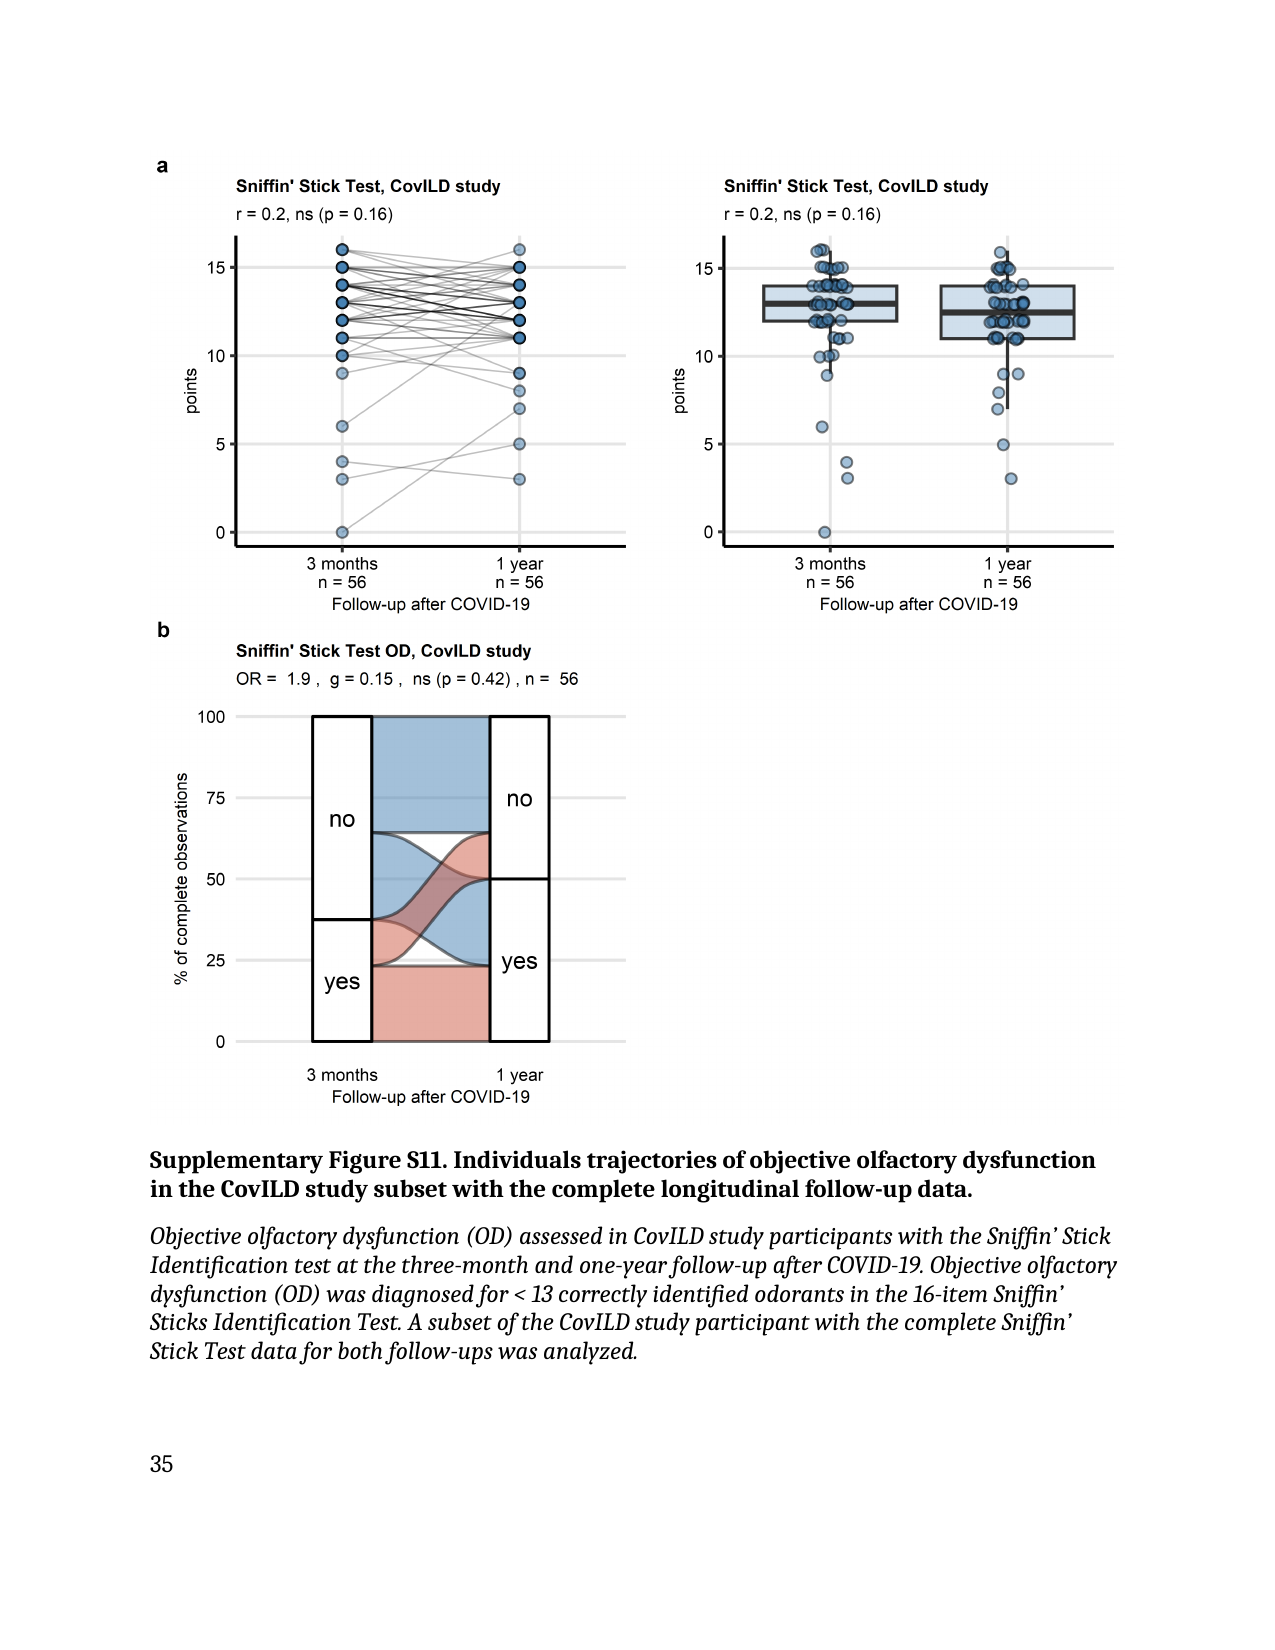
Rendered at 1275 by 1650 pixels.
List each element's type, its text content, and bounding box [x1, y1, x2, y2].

text Supplementary Figure S11. Individuals trajectories of objective olfactory dysfunction in the CovILD study subset with the complete longitudinal follow-up data. [150, 1146, 1125, 1203]
picture [150, 150, 1125, 1125]
text Objective olfactory dysfunction (OD) assessed in CovILD study participants with the Sniffin’ Stick Identification test at the three-month and one-year follow-up after COVID-19. Objective olfactory dysfunction (OD) was diagnosed for < 13 correctly identified odorants in the 16-item Sniffin’ Sticks Identification Test. A subset of the CovILD study participant with the complete Sniffin’ Stick Test data for both follow-ups was analyzed. [150, 1222, 1125, 1366]
